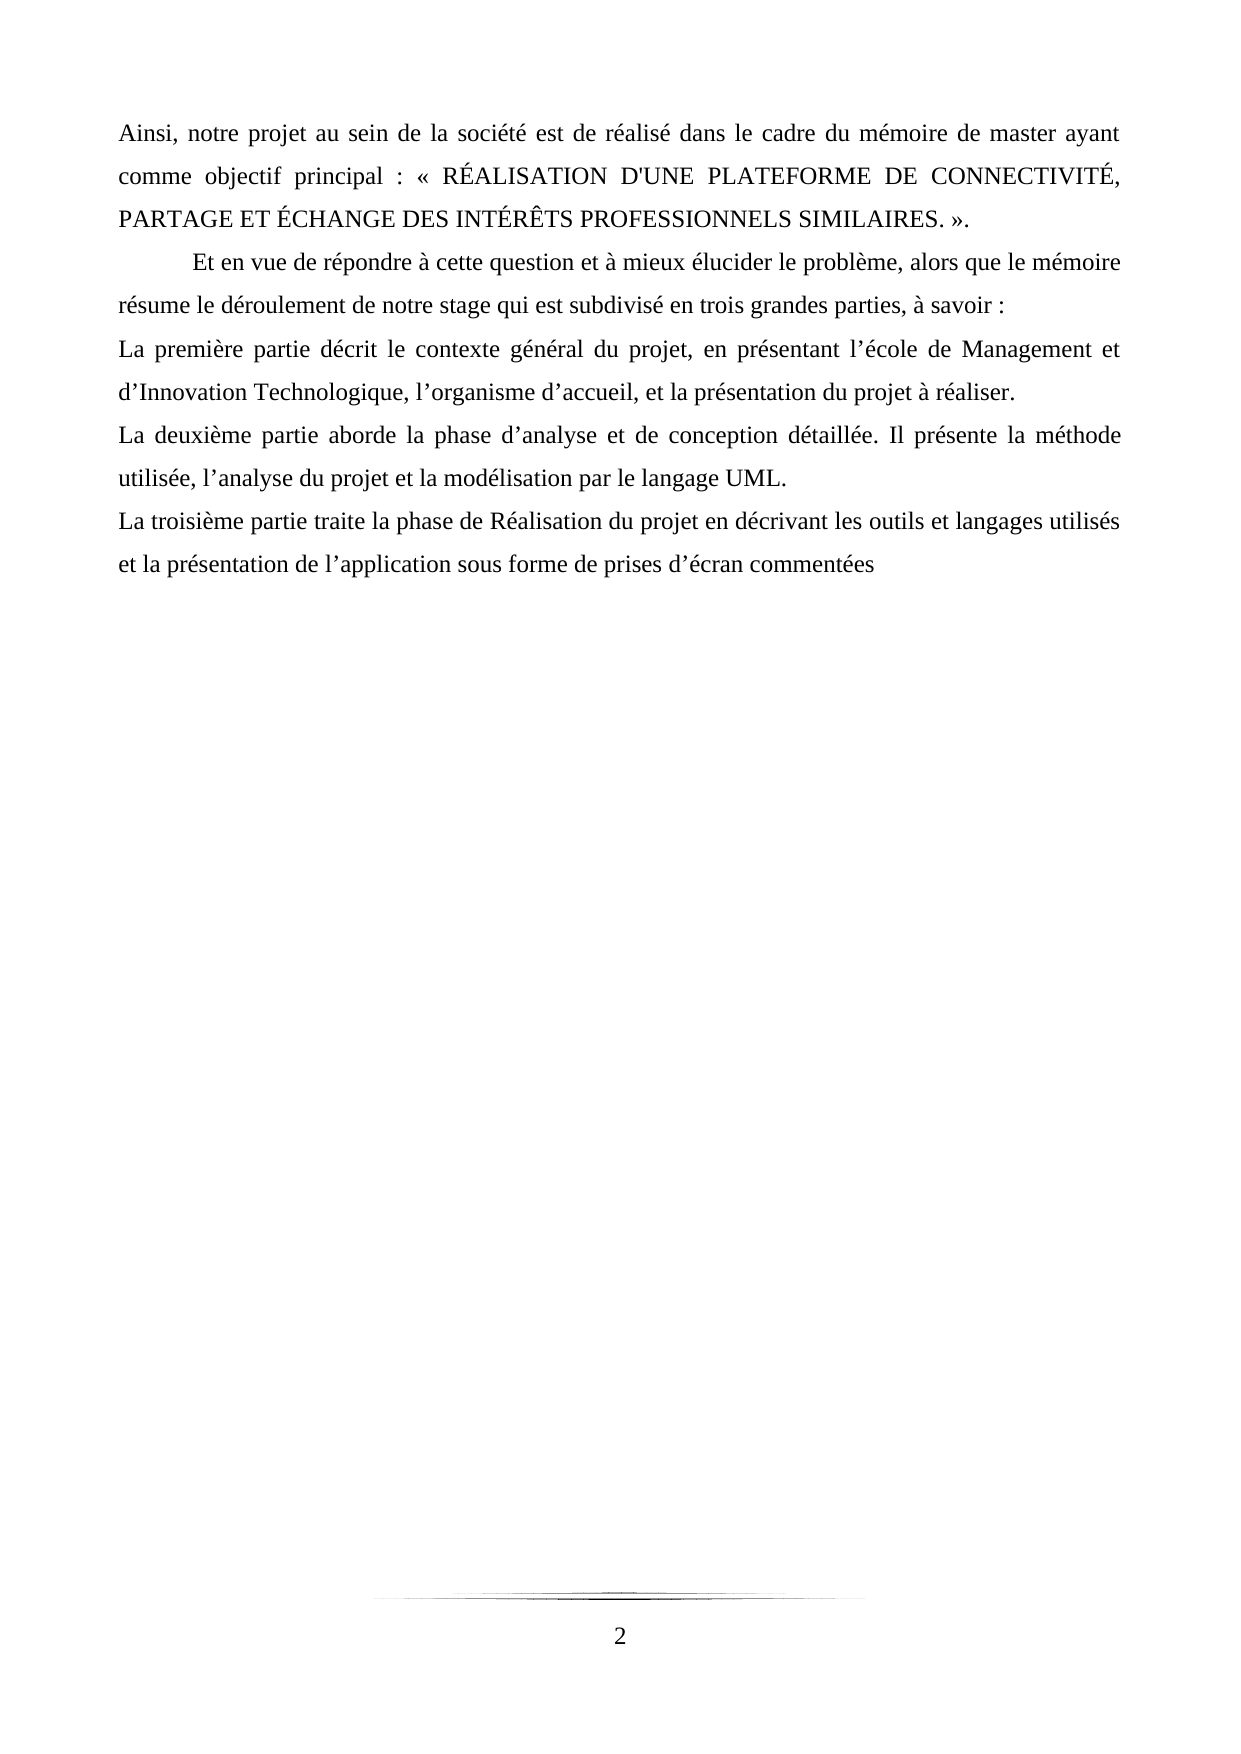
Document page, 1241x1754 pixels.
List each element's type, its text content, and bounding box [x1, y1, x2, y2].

text La deuxième partie aborde la phase d’analyse et de conception détaillée. Il présente la méthode utilisée, l’analyse du projet et la modélisation par le langage UML. [118, 420, 1122, 492]
picture [170, 1592, 1069, 1601]
text Ainsi, notre projet au sein de la société est de réalisé dans le cadre du mémoire de master ayant comme objectif principal : « RÉALISATION D'UNE PLATEFORME DE CONNECTIVITÉ, PARTAGE ET ÉCHANGE DES INTÉRÊTS PROFESSIONNELS SIMILAIRES. ». [118, 118, 1122, 233]
text La première partie décrit le contexte général du projet, en présentant l’école de Management et d’Innovation Technologique, l’organisme d’accueil, et la présentation du projet à réaliser. [118, 334, 1122, 406]
text Et en vue de répondre à cette question et à mieux élucider le problème, alors que le mémoire résume le déroulement de notre stage qui est subdivisé en trois grandes parties, à savoir : [118, 247, 1122, 319]
text La troisième partie traite la phase de Réalisation du projet en décrivant les outils et langages utilisés et la présentation de l’application sous forme de prises d’écran commentées [118, 506, 1122, 578]
